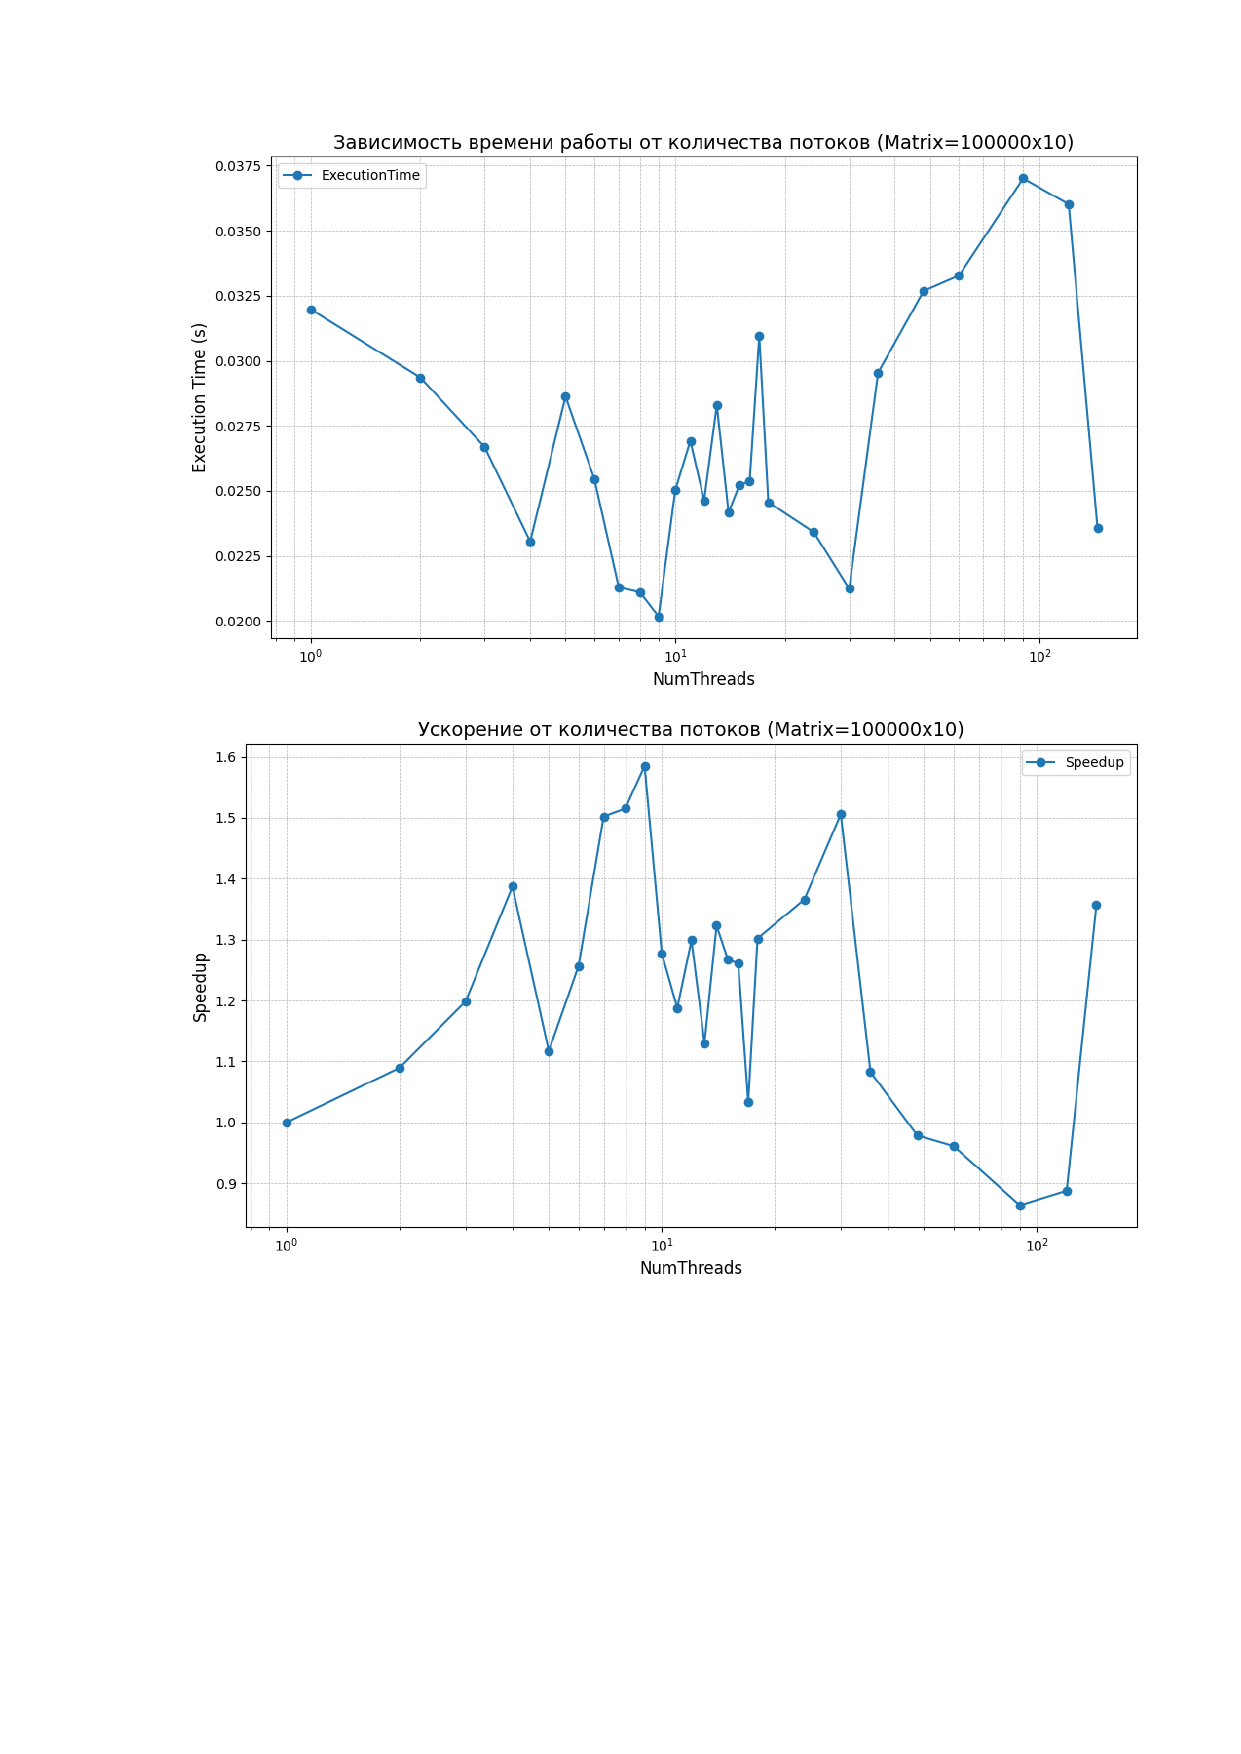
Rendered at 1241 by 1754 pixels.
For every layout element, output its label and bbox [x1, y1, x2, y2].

picture [177, 118, 1151, 703]
picture [177, 707, 1151, 1292]
